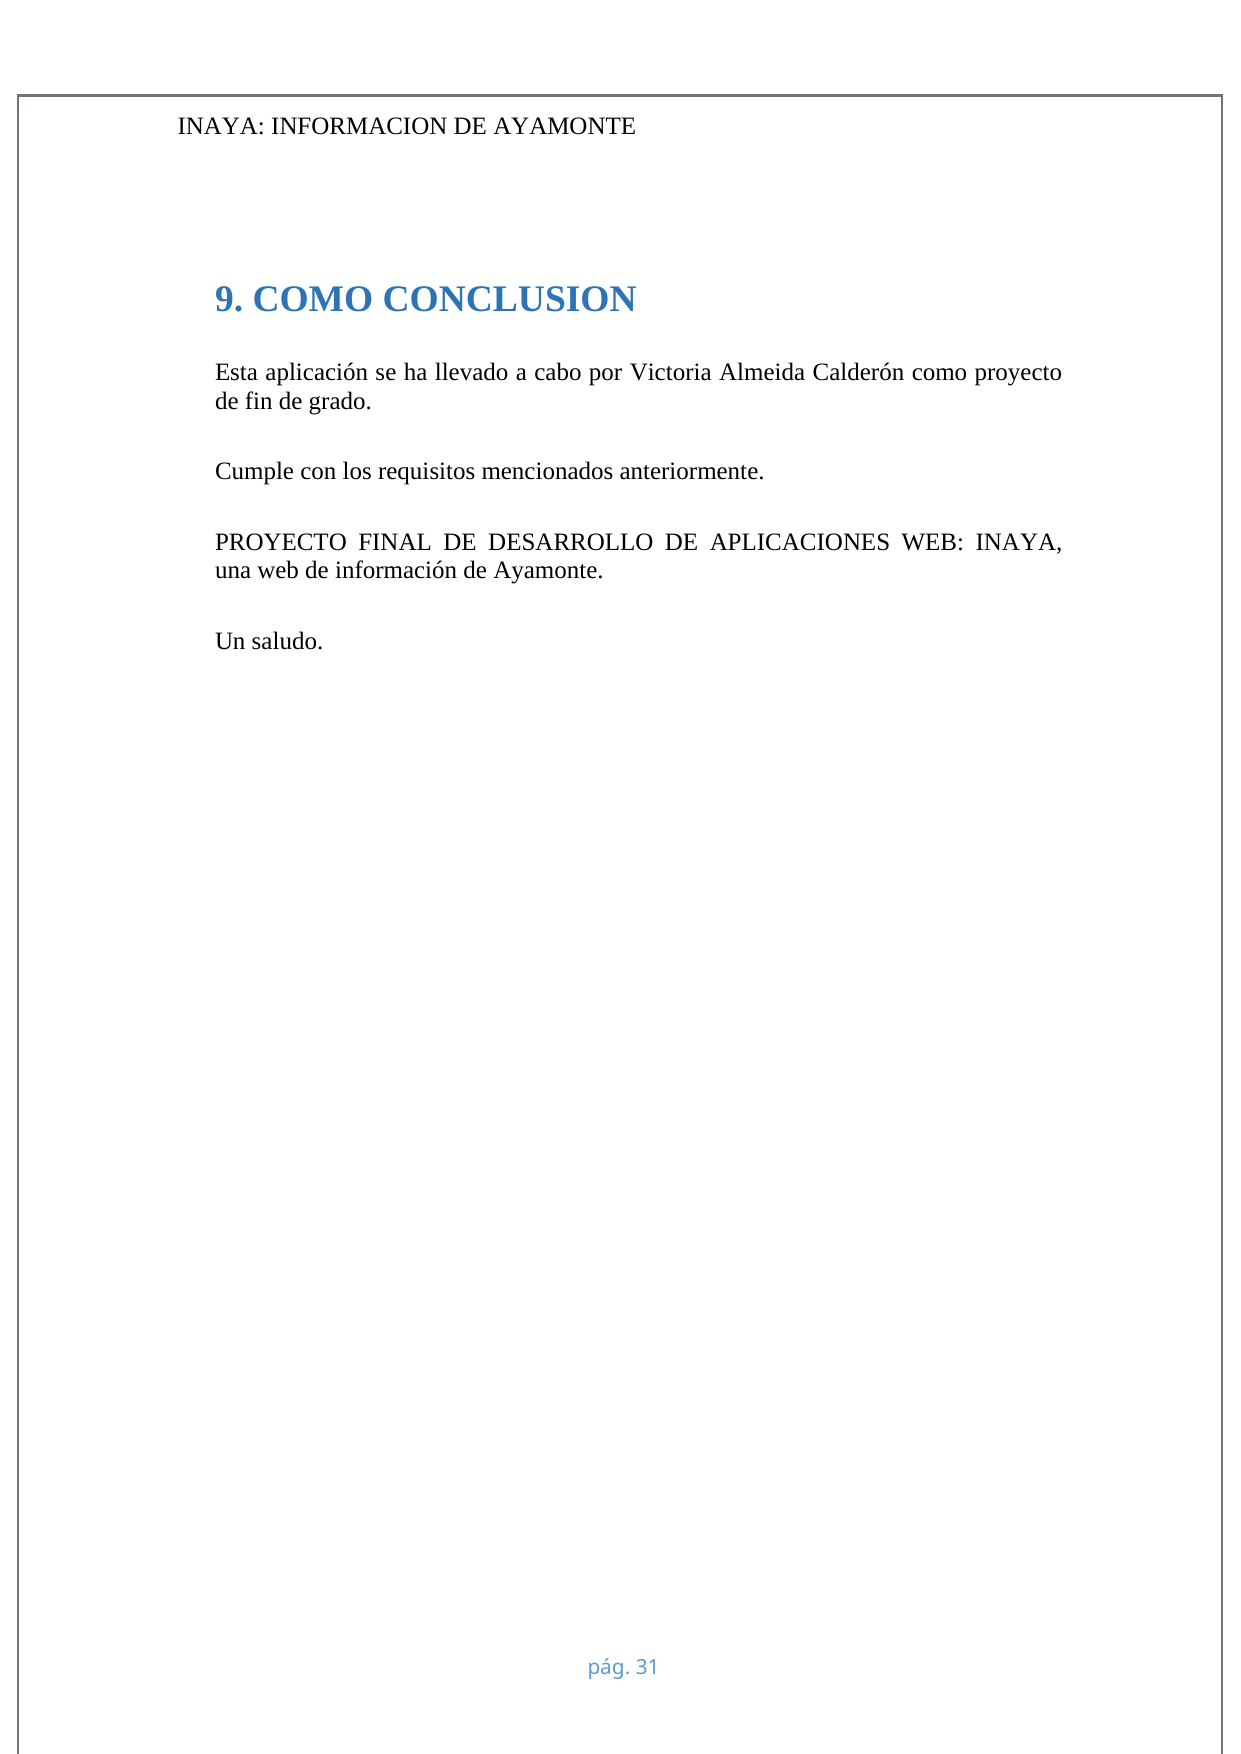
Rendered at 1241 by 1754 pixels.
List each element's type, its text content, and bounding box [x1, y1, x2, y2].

subtitle Como conclusion [215, 277, 1063, 320]
text Esta aplicación se ha llevado a cabo por Victoria Almeida Calderón como proyecto de fin de grado. [215, 357, 1063, 415]
text Un saludo. [215, 626, 1063, 655]
text Cumple con los requisitos mencionados anteriormente. [215, 456, 1063, 485]
text PROYECTO FINAL DE DESARROLLO DE APLICACIONES WEB: INAYA, una web de información de Ayamonte. [215, 527, 1063, 584]
